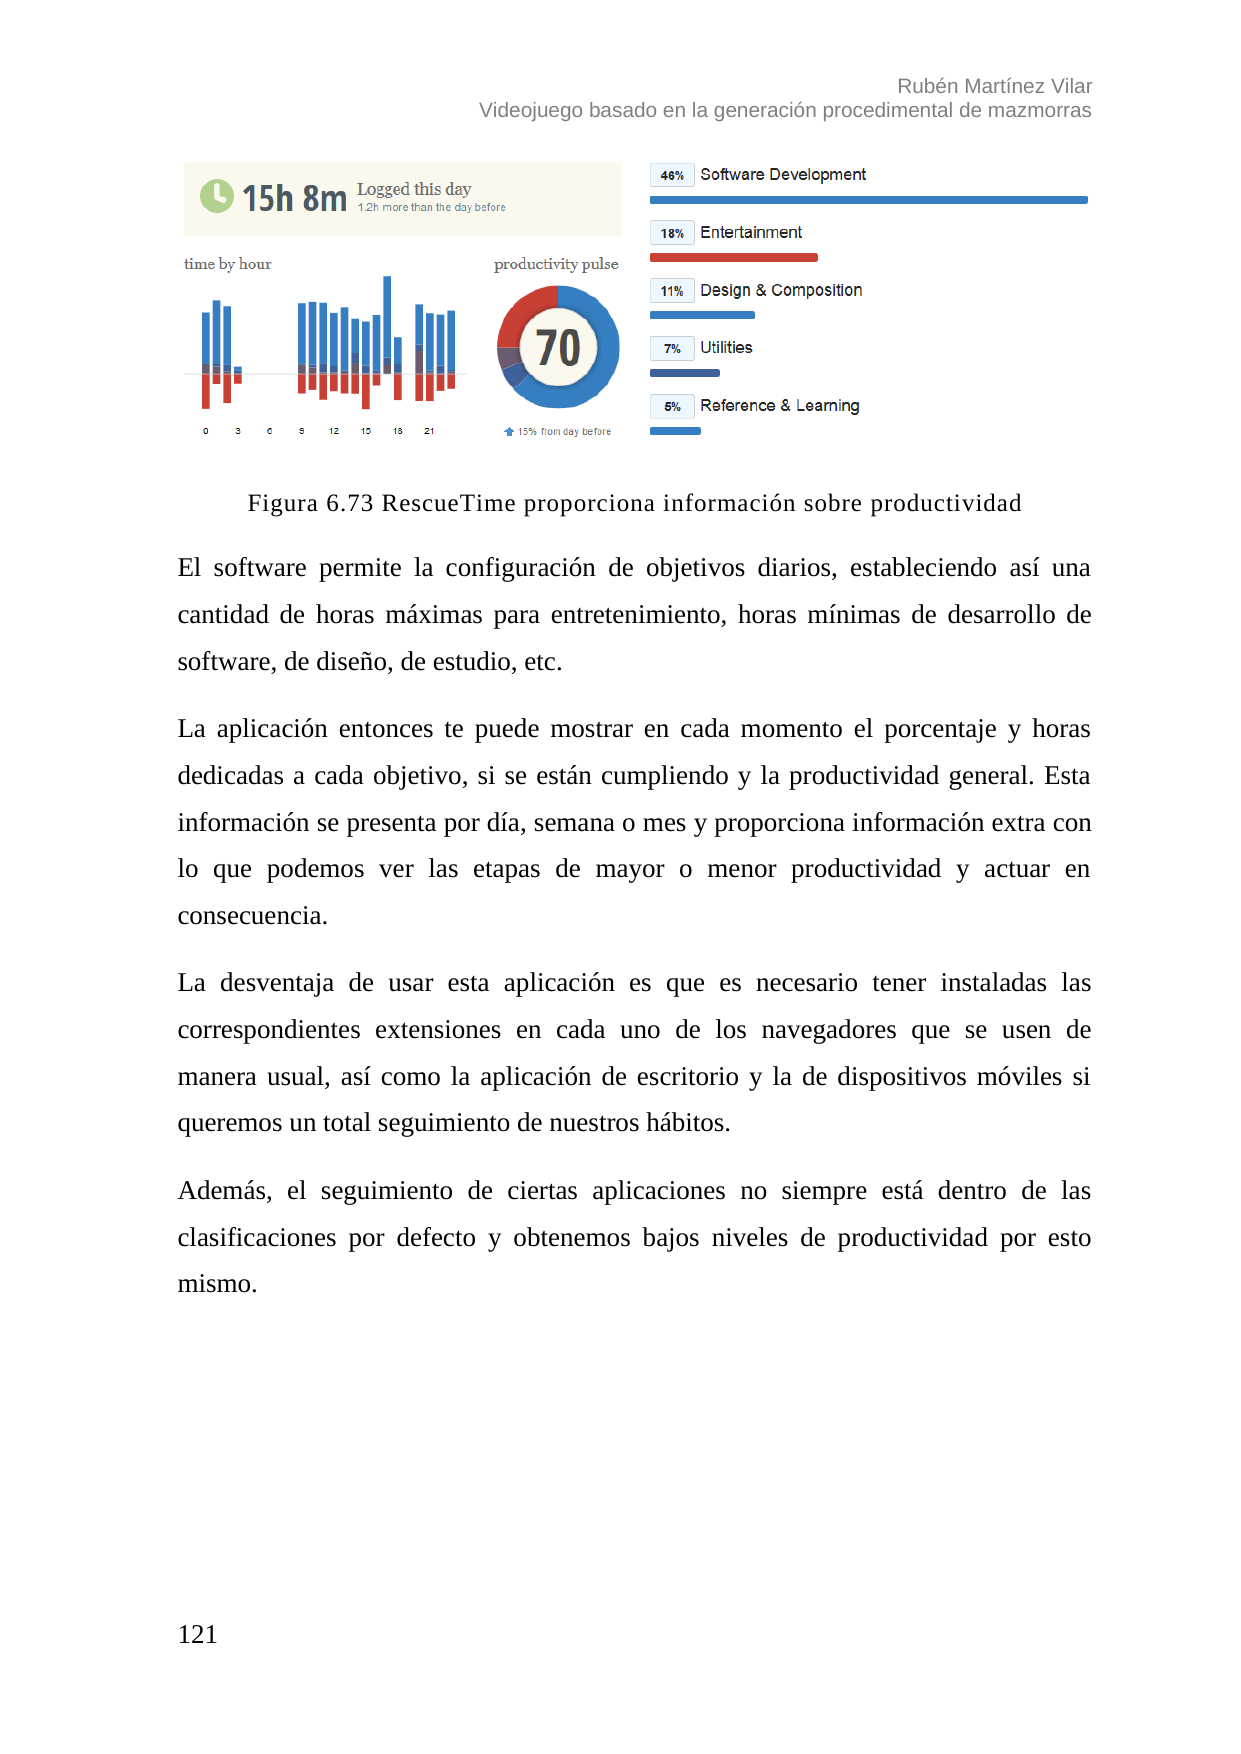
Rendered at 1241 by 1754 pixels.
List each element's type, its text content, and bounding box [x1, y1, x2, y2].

text El software permite la configuración de objetivos diarios, estableciendo así una cantidad de horas máximas para entretenimiento, horas mínimas de desarrollo de software, de diseño, de estudio, etc. [177, 552, 1092, 676]
text La aplicación entonces te puede mostrar en cada momento el porcentaje y horas dedicadas a cada objetivo, si se están cumpliendo y la productividad general. Esta información se presenta por día, semana o mes y proporciona información extra con lo que podemos ver las etapas de mayor o menor productividad y actuar en consecuencia. [177, 712, 1092, 930]
picture [177, 152, 1093, 452]
text Además, el seguimiento de ciertas aplicaciones no siempre está dentro de las clasificaciones por defecto y obtenemos bajos niveles de productividad por esto mismo. [177, 1174, 1092, 1298]
text La desventaja de usar esta aplicación es que es necesario tener instaladas las correspondientes extensiones en cada uno de los navegadores que se usen de manera usual, así como la aplicación de escritorio y la de dispositivos móviles si queremos un total seguimiento de nuestros hábitos. [177, 967, 1092, 1138]
